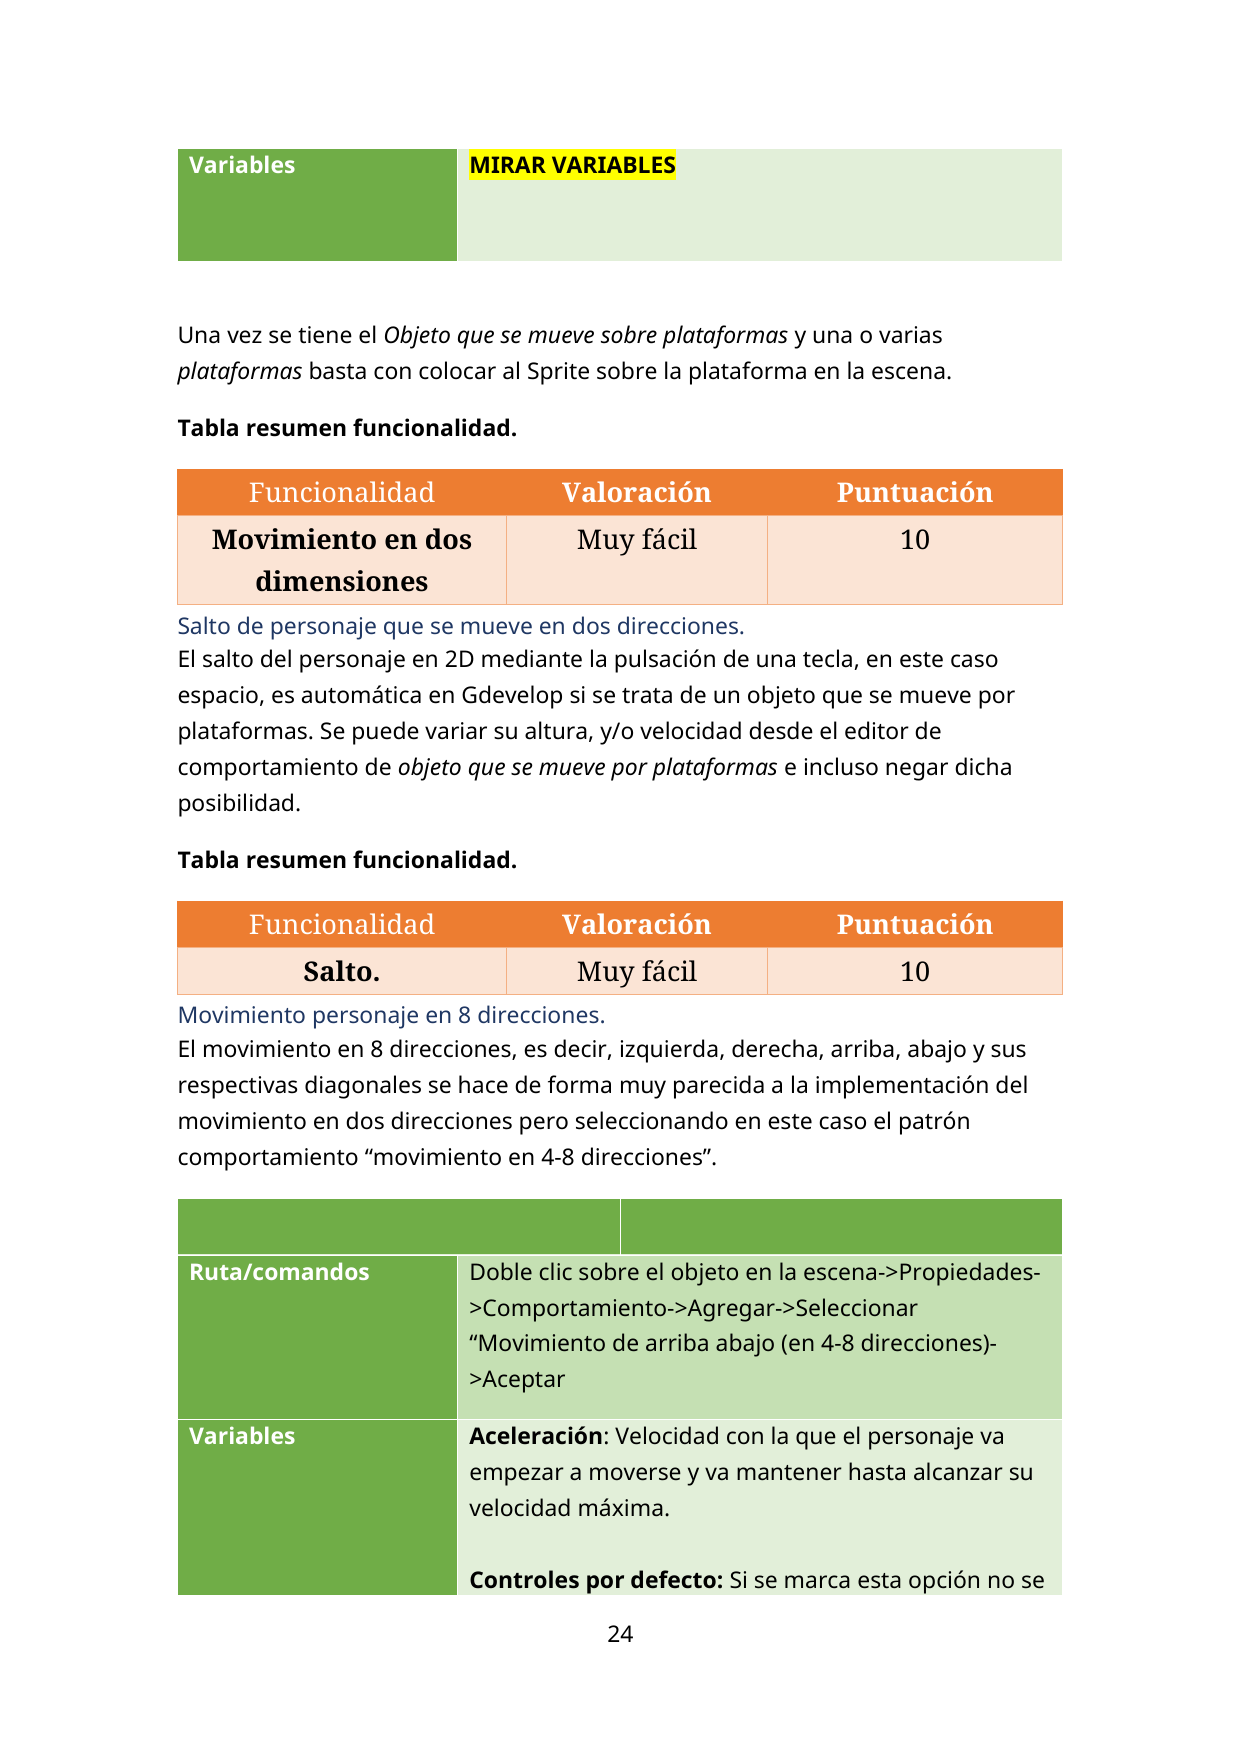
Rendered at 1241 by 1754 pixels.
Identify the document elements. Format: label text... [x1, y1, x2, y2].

table_cell Variables [178, 149, 457, 261]
text El salto del personaje en 2D mediante la pulsación de una tecla, en este caso espacio, es automática en Gdevelop si se trata de un objeto que se mueve por plataformas. Se puede variar su altura, y/o velocidad desde el editor de comportamiento de objeto que se mueve por plataformas e incluso negar dicha posibilidad. [177, 643, 1063, 818]
table_header Puntuación [768, 470, 1062, 515]
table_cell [458, 1420, 1062, 1595]
table_cell Doble clic sobre el objeto en la escena->Propiedades->Comportamiento->Agregar->Seleccionar “Movimiento de arriba abajo (en 4-8 direcciones)->Aceptar [458, 1256, 1062, 1419]
subtitle Movimiento personaje en 8 direcciones. [177, 999, 1063, 1030]
table_header Funcionalidad [178, 902, 506, 947]
text Una vez se tiene el Objeto que se mueve sobre plataformas y una o varias plataformas basta con colocar al Sprite sobre la plataforma en la escena. [177, 319, 1063, 386]
table_header [621, 1199, 1062, 1254]
table_header Funcionalidad [178, 470, 506, 515]
table_cell MIRAR VARIABLES [458, 149, 1062, 261]
table_cell Muy fácil [507, 516, 767, 604]
table_cell 10 [768, 948, 1062, 994]
table_cell Variables [178, 1420, 457, 1595]
text El movimiento en 8 direcciones, es decir, izquierda, derecha, arriba, abajo y sus respectivas diagonales se hace de forma muy parecida a la implementación del movimiento en dos direcciones pero seleccionando en este caso el patrón comportamiento “movimiento en 4-8 direcciones”. [177, 1033, 1063, 1172]
text Tabla resumen funcionalidad. [177, 844, 1063, 875]
table_header Valoración [507, 470, 767, 515]
table_cell Muy fácil [507, 948, 767, 994]
table_cell Ruta/comandos [178, 1256, 457, 1419]
table_cell Movimiento en dos dimensiones [178, 516, 506, 604]
text Tabla resumen funcionalidad. [177, 412, 1063, 443]
table_cell 10 [768, 516, 1062, 604]
subtitle Salto de personaje que se mueve en dos direcciones. [177, 609, 1063, 641]
table_header Puntuación [768, 902, 1062, 947]
table_header [178, 1199, 620, 1254]
table_header Valoración [507, 902, 767, 947]
table_cell Salto. [178, 948, 506, 994]
